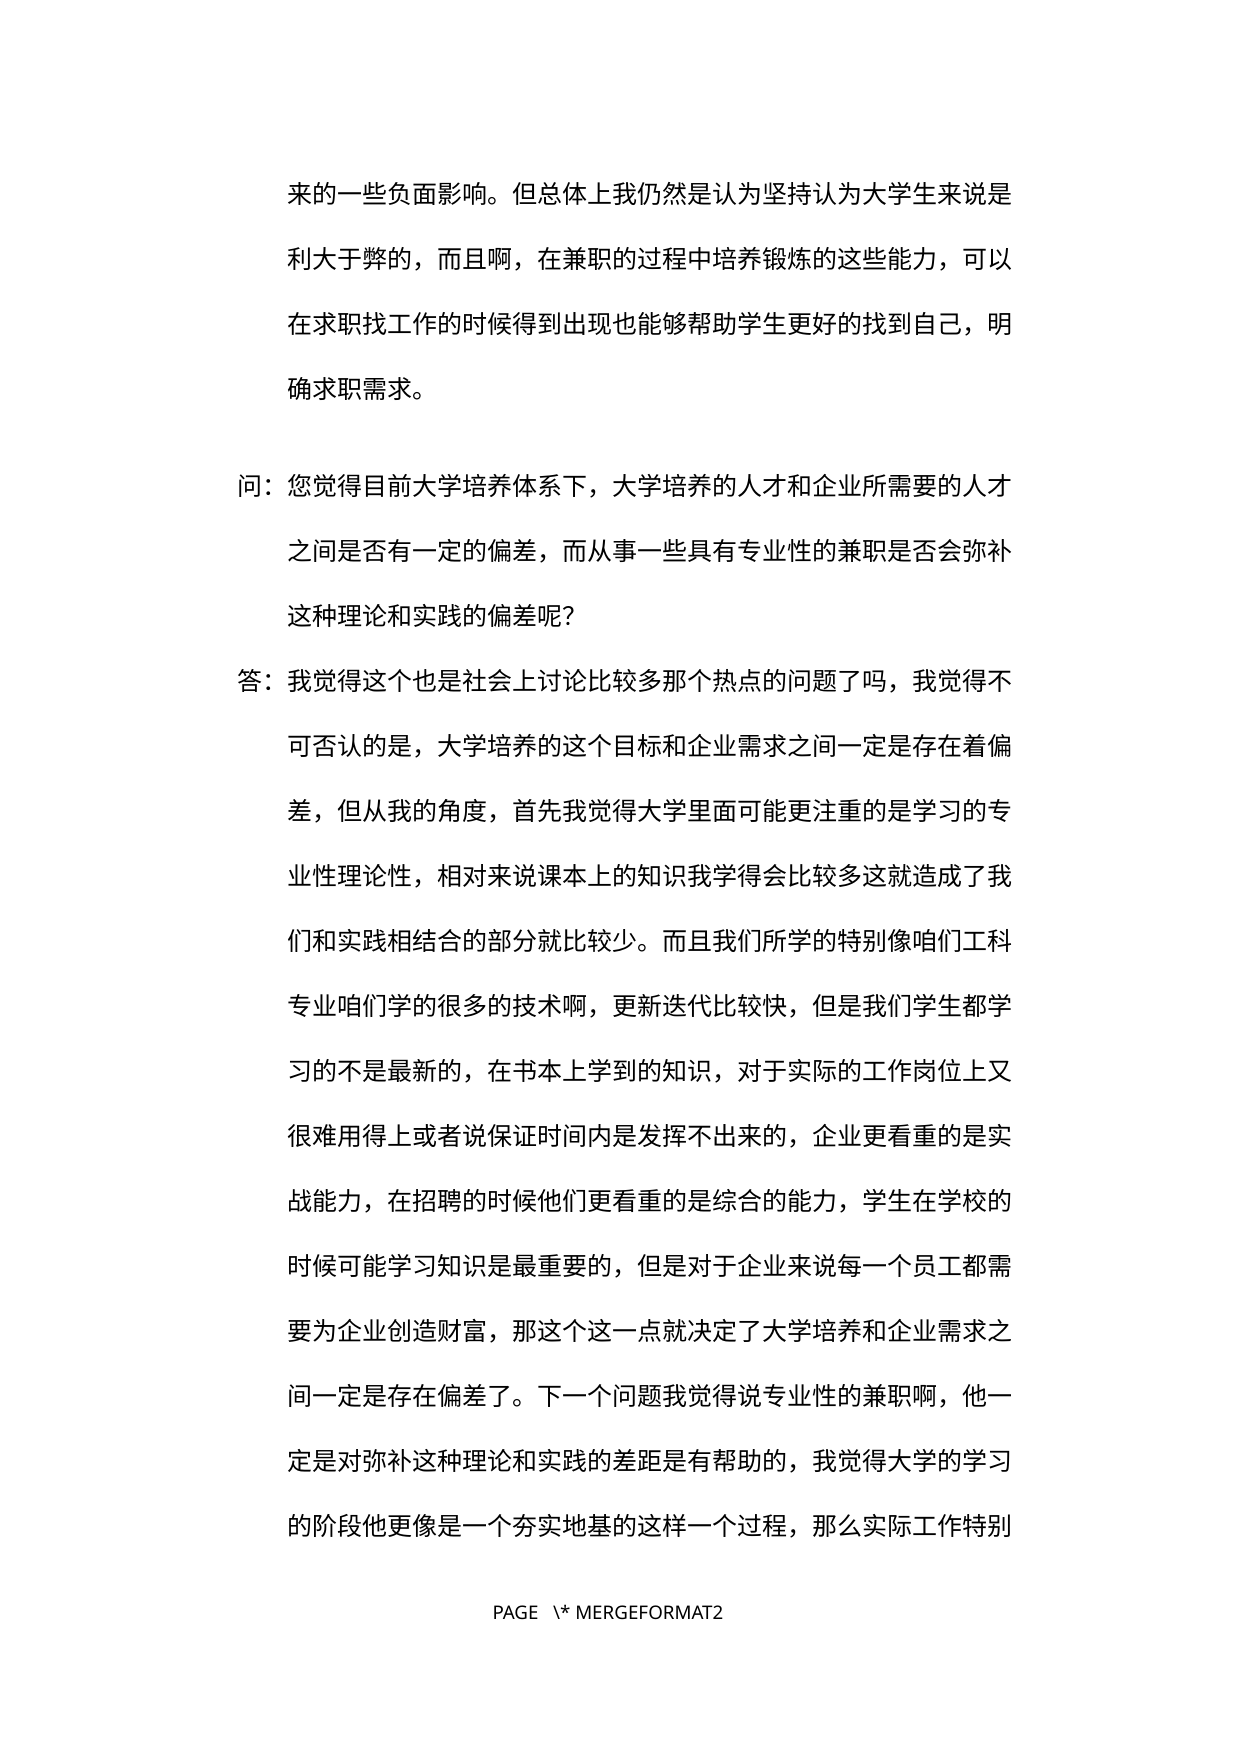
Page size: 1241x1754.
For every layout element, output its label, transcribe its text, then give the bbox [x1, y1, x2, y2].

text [237, 647, 1028, 1557]
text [237, 160, 1028, 420]
text 问：您觉得目前大学培养体系下，大学培养的人才和企业所需要的人才之间是否有一定的偏差，而从事一些具有专业性的兼职是否会弥补这种理论和实践的偏差呢？ [237, 452, 1028, 647]
